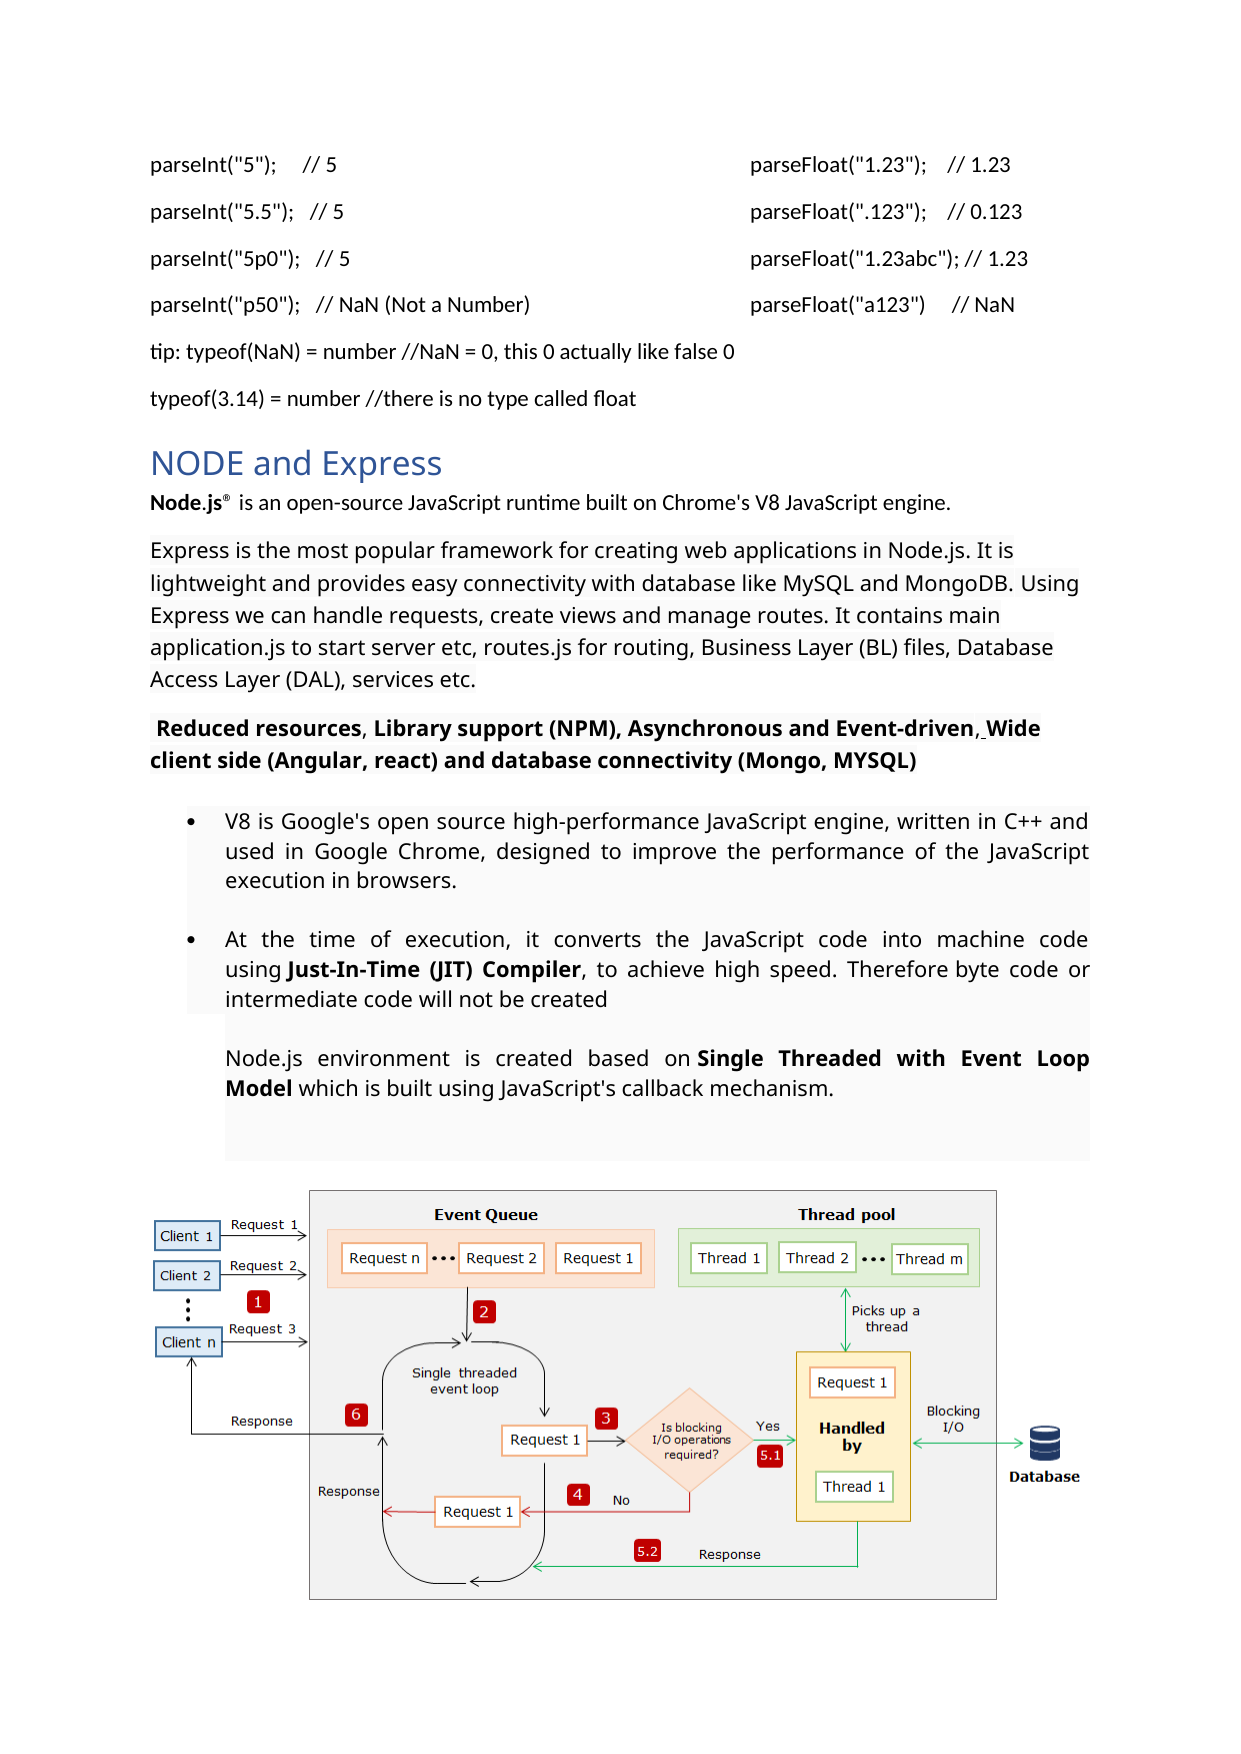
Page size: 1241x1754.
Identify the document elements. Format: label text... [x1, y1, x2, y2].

text tip: typeof(NaN) = number //NaN = 0, this 0 actually like false 0 [150, 337, 1090, 366]
text parseInt("5.5"); // 5 parseFloat(".123"); // 0.123 [150, 197, 1090, 225]
picture [150, 1190, 1091, 1600]
subtitle NODE and Express [150, 439, 1090, 485]
list At the time of execution, it converts the JavaScript code into machine code using Just-In-Time (JIT) Compiler, to achieve high speed. Therefore byte code or intermediate code will not be created [187, 924, 1090, 1014]
text parseInt("5p0"); // 5 parseFloat("1.23abc"); // 1.23 [150, 244, 1090, 272]
text parseInt("p50"); // NaN (Not a Number) parseFloat("a123") // NaN [150, 291, 1090, 319]
list V8 is Google's open source high-performance JavaScript engine, written in C++ and used in Google Chrome, designed to improve the performance of the JavaScript execution in browsers. [187, 806, 1090, 895]
text Reduced resources, Library support (NPM), Asynchronous and Event-driven, Wide client side (Angular, react) and database connectivity (Mongo, MYSQL) [150, 712, 1090, 774]
list Node.js environment is created based on Single Threaded with Event Loop Model which is built using JavaScript's callback mechanism. [225, 1043, 1090, 1102]
text Node.js® is an open-source JavaScript runtime built on Chrome's V8 JavaScript engine. [150, 488, 1090, 517]
text typeof(3.14) = number //there is no type called float [150, 384, 1090, 412]
text Express is the most popular framework for creating web applications in Node.js. It is lightweight and provides easy connectivity with database like MySQL and MongoDB. Using Express we can handle requests, create views and manage routes. It contains main application.js to start server etc, routes.js for routing, Business Layer (BL) files, Database Access Layer (DAL), services etc. [150, 535, 1090, 693]
text parseInt("5"); // 5 parseFloat("1.23"); // 1.23 [150, 150, 1090, 178]
